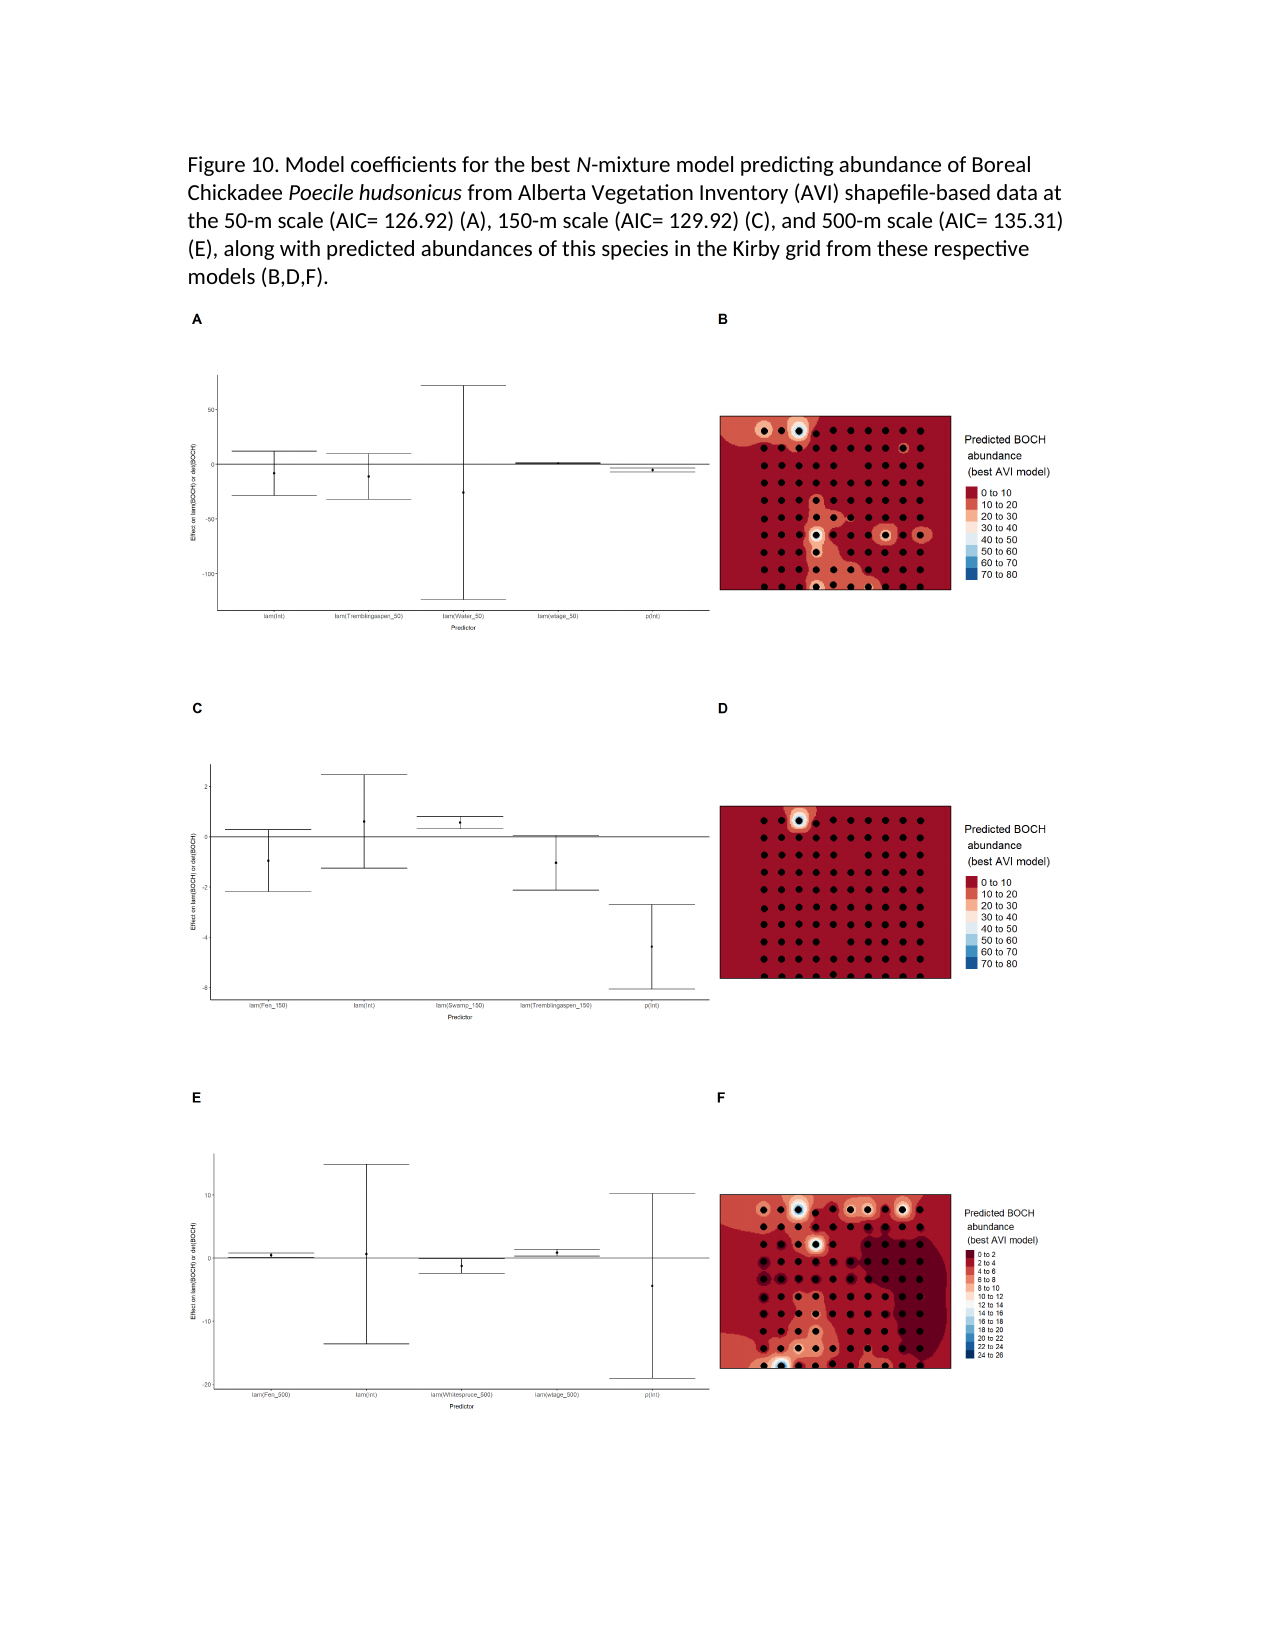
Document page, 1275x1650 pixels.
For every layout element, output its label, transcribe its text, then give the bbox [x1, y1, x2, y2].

subtitle Figure 10. Model coefficients for the best N-mixture model predicting abundance of Boreal Chickadee Poecile hudsonicus from Alberta Vegetation Inventory (AVI) shapefile-based data at the 50-m scale (AIC= 126.92) (A), 150-m scale (AIC= 129.92) (C), and 500-m scale (AIC= 135.31) (E), along with predicted abundances of this species in the Kirby grid from these respective models (B,D,F). [187, 150, 1087, 290]
picture [187, 308, 1063, 1476]
